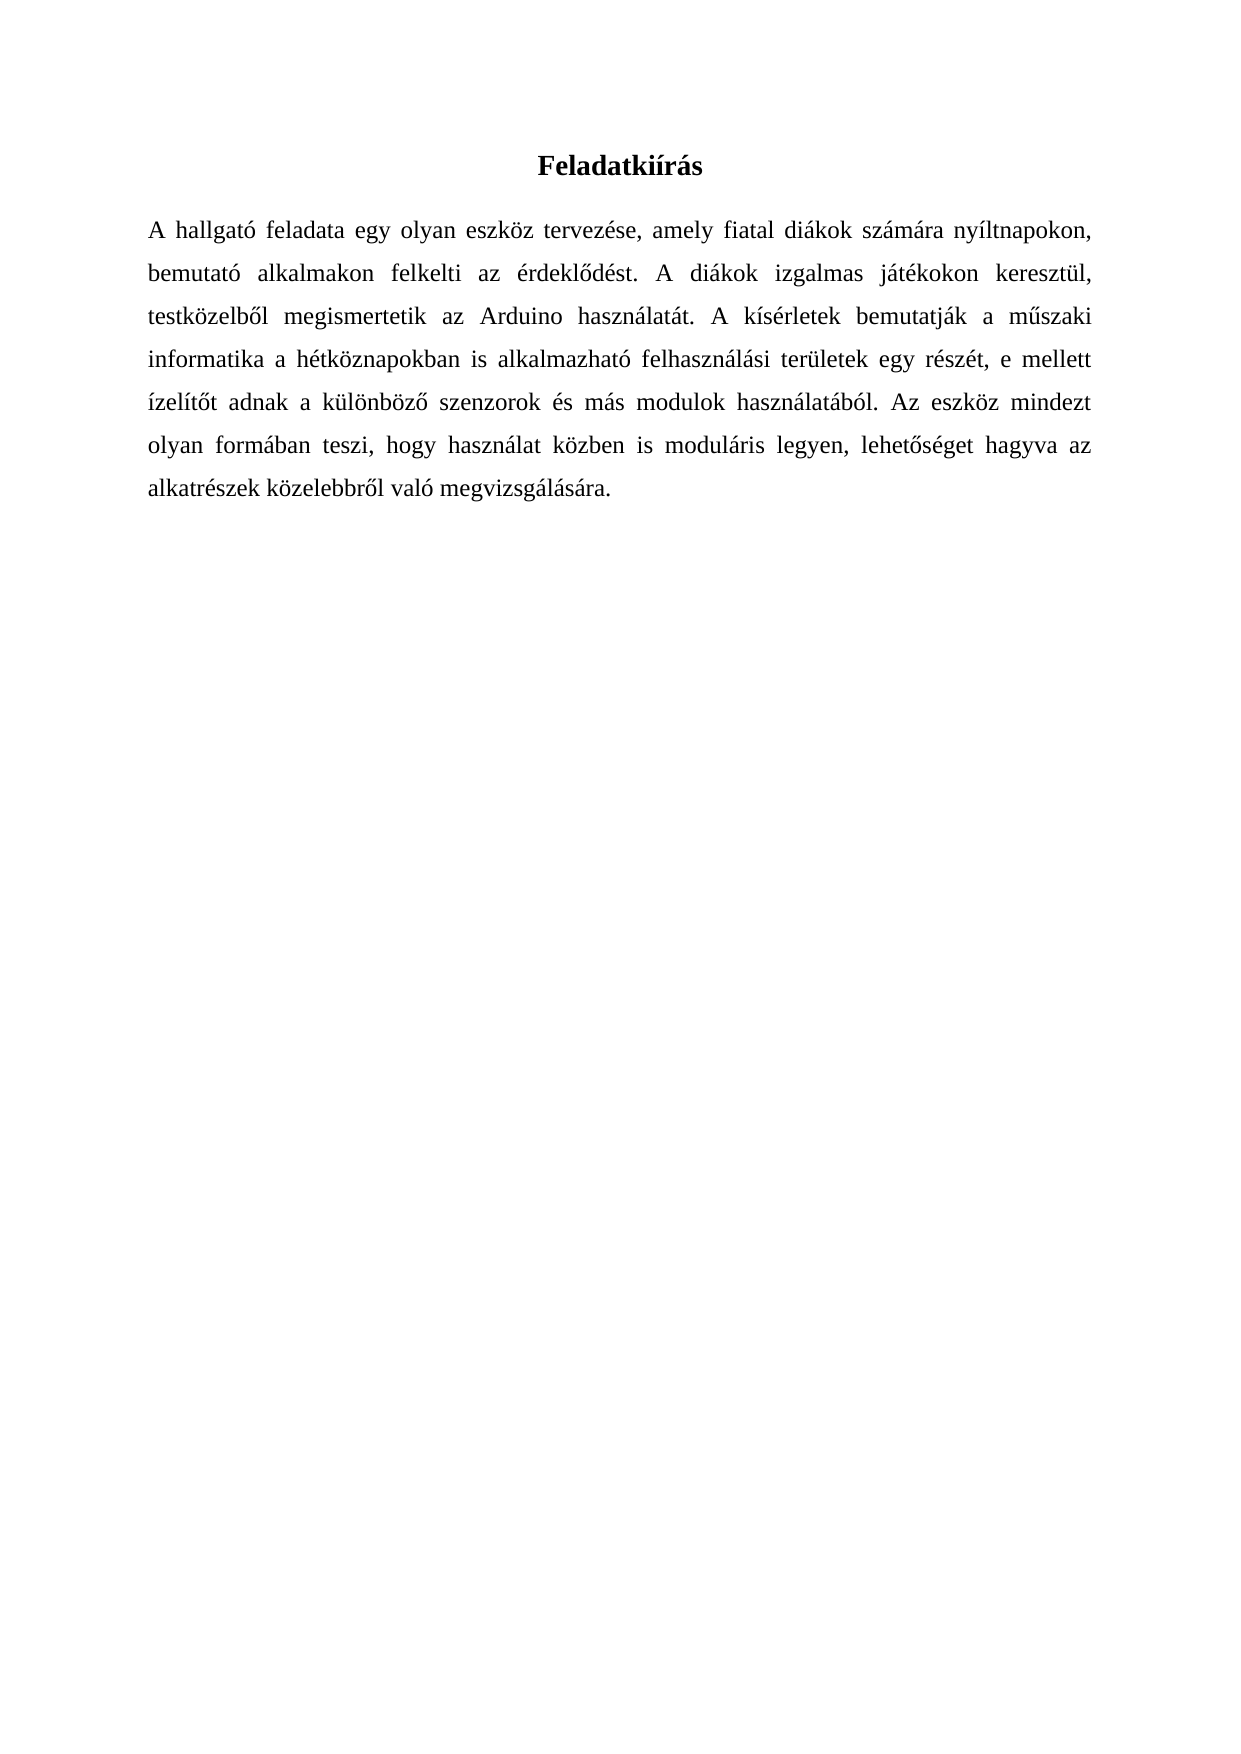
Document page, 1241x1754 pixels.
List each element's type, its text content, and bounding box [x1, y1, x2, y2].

text A hallgató feladata egy olyan eszköz tervezése, amely fiatal diákok számára nyíltnapokon, bemutató alkalmakon felkelti az érdeklődést. A diákok izgalmas játékokon keresztül, testközelből megismertetik az Arduino használatát. A kísérletek bemutatják a műszaki informatika a hétköznapokban is alkalmazható felhasználási területek egy részét, e mellett ízelítőt adnak a különböző szenzorok és más modulok használatából. Az eszköz mindezt olyan formában teszi, hogy használat közben is moduláris legyen, lehetőséget hagyva az alkatrészek közelebbről való megvizsgálására. [148, 215, 1093, 502]
subtitle Feladatkiírás [148, 148, 1093, 181]
